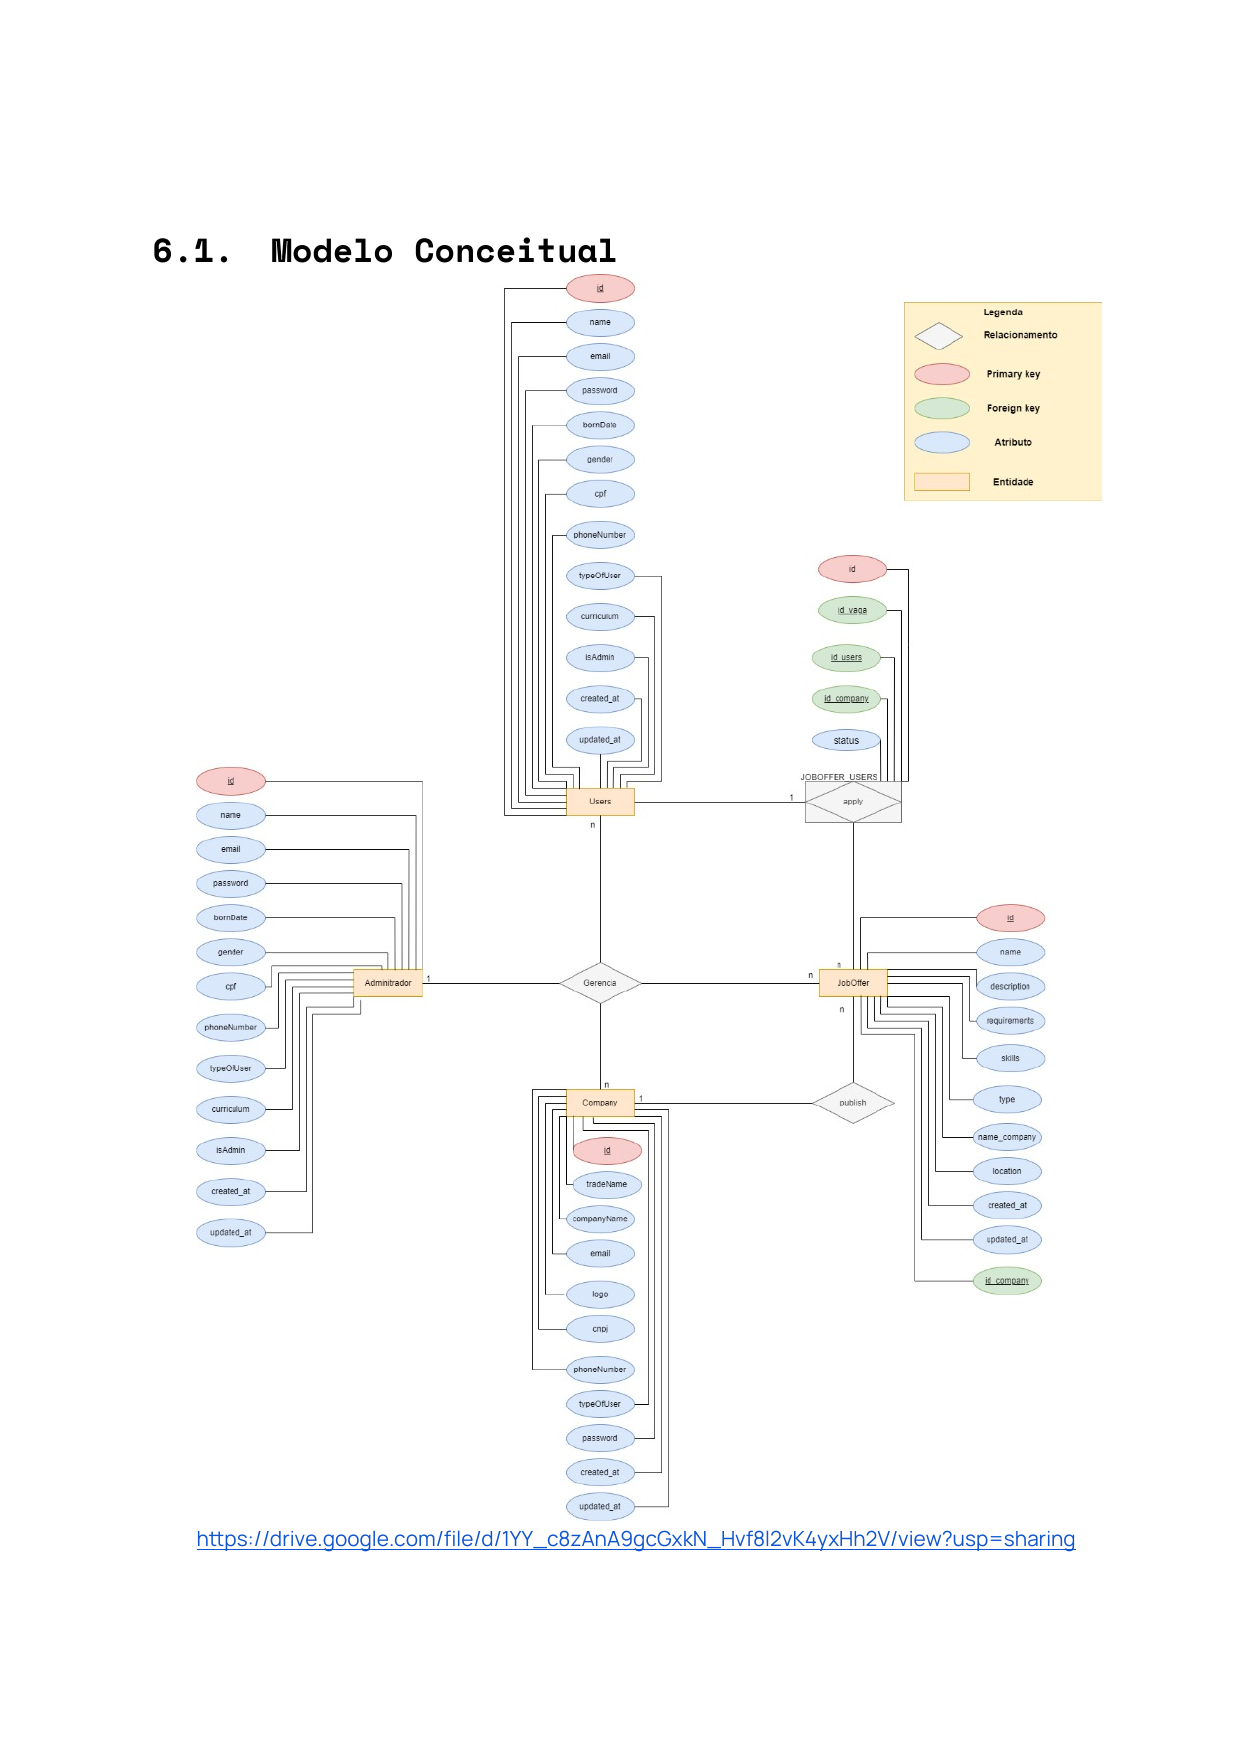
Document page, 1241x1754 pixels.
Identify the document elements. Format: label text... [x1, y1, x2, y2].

picture [196, 274, 1103, 1521]
subtitle Modelo Conceitual [234, 225, 1165, 274]
text https://drive.google.com/file/d/1YY_c8zAnA9gcGxkN_Hvf8l2vK4yxHh2V/view?usp=sharing [196, 1525, 1165, 1553]
